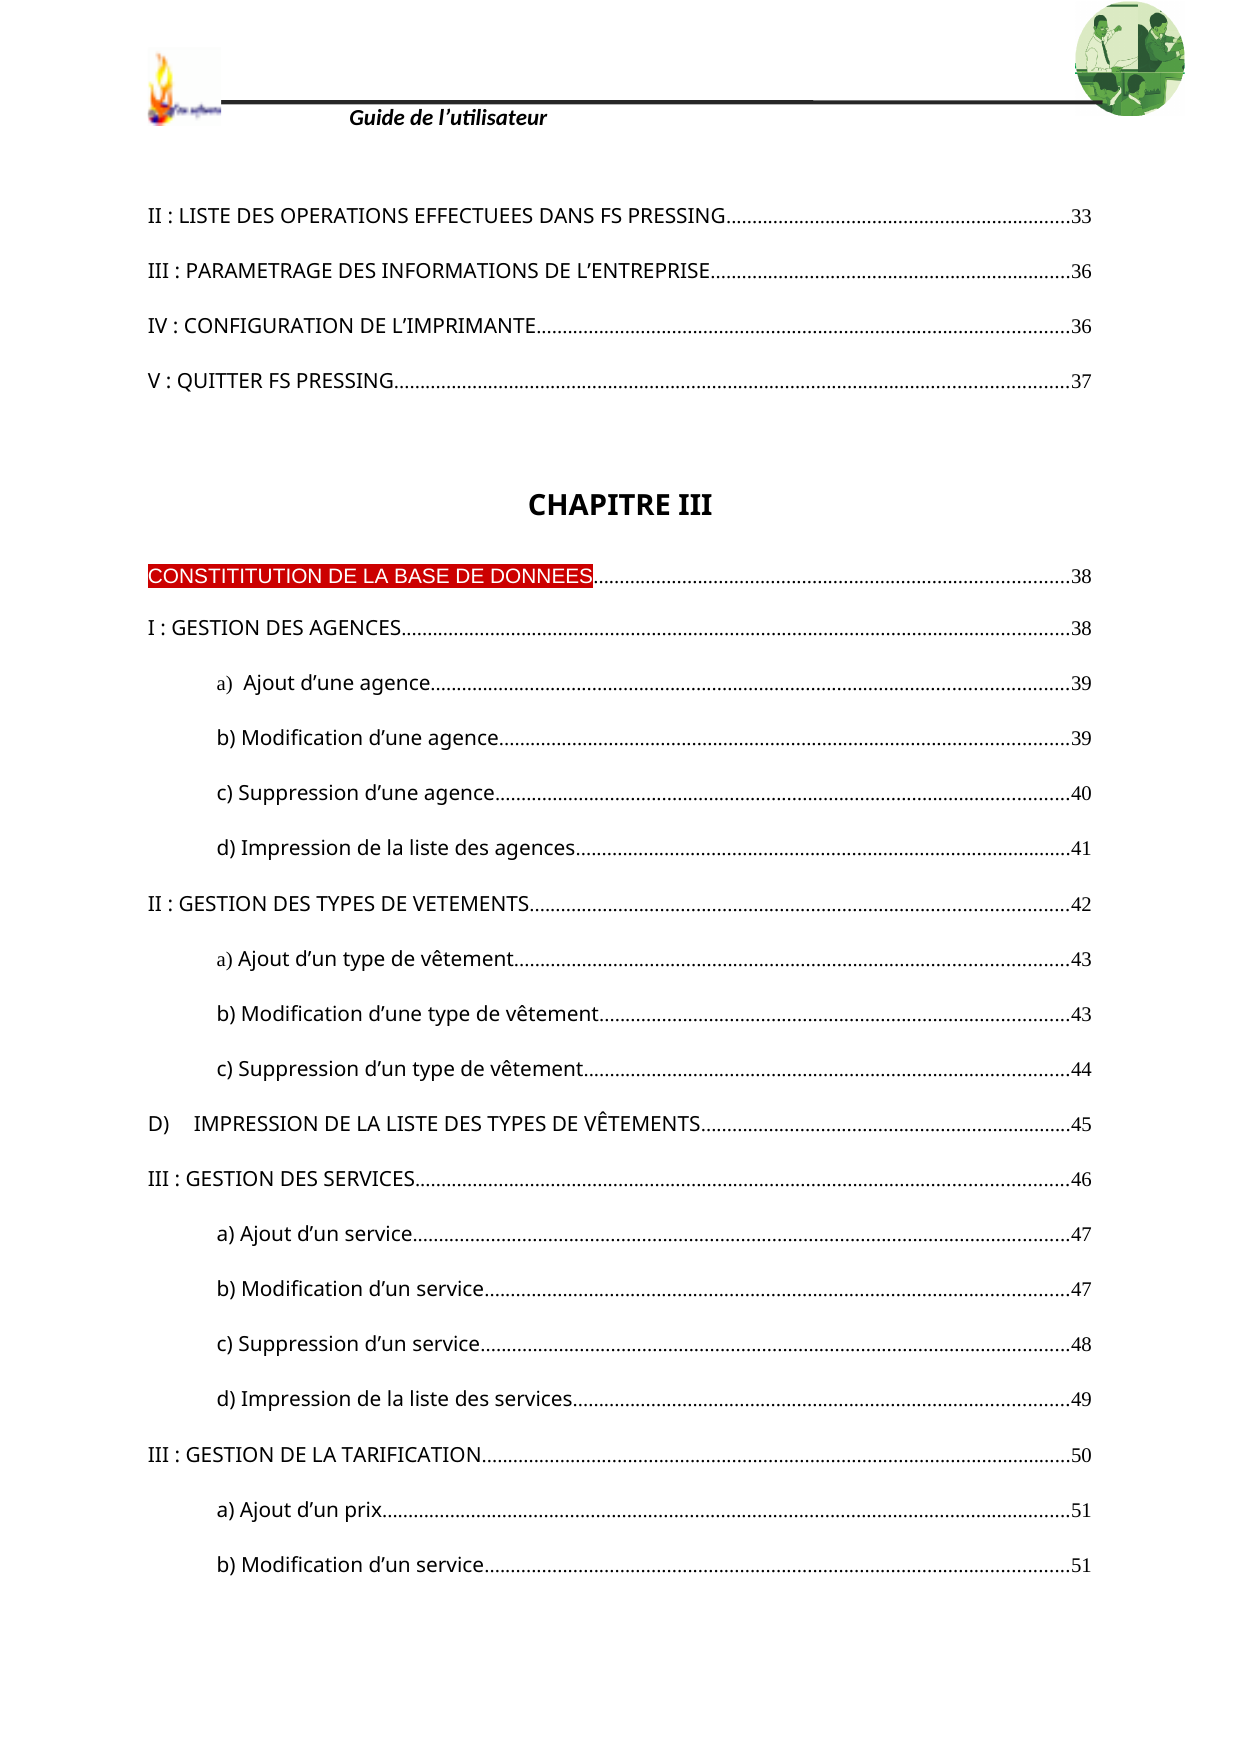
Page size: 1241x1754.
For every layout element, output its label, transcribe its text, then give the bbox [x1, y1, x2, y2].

text CONSTITITUTION DE LA BASE DE DONNEES 38 [593, 564, 1093, 588]
text III : GESTION DE LA TARIFICATION 50 [148, 1440, 1093, 1468]
text c) Suppression d’un type de vêtement 44 [185, 1054, 1093, 1082]
text b) Modification d’un service 47 [216, 1274, 1093, 1303]
picture [147, 47, 222, 126]
text IV : CONFIGURATION DE L’IMPRIMANTE 36 [148, 311, 1093, 339]
text c) Suppression d’un service 48 [216, 1329, 1093, 1358]
text b) Modification d’un service 51 [216, 1550, 1093, 1578]
text a) Ajout d’un type de vêtement 43 [185, 944, 1093, 972]
text b) Modification d’une type de vêtement 43 [185, 999, 1093, 1027]
text I : GESTION DES AGENCES 38 [148, 613, 1093, 642]
text c) Suppression d’une agence 40 [216, 778, 1093, 807]
text CHAPITRE III [148, 484, 1093, 524]
text d) Impression de la liste des services 49 [216, 1384, 1093, 1413]
text V : QUITTER FS PRESSING 37 [148, 366, 1093, 394]
text II : LISTE DES OPERATIONS EFFECTUEES DANS FS PRESSING 33 [148, 201, 1093, 229]
text b) Modification d’une agence 39 [216, 723, 1093, 752]
text III : PARAMETRAGE DES INFORMATIONS DE L’ENTREPRISE 36 [148, 256, 1093, 284]
text II : GESTION DES TYPES DE VETEMENTS 42 [148, 889, 1093, 917]
text a) Ajout d’une agence 39 [216, 668, 1093, 697]
text d) Impression de la liste des agences 41 [216, 833, 1093, 862]
text d) Impression de la liste des types de vêtements 45 [148, 1109, 1093, 1137]
text a) Ajout d’un prix 51 [216, 1495, 1093, 1523]
text a) Ajout d’un service 47 [216, 1219, 1093, 1248]
text III : GESTION DES SERVICES 46 [148, 1164, 1093, 1193]
